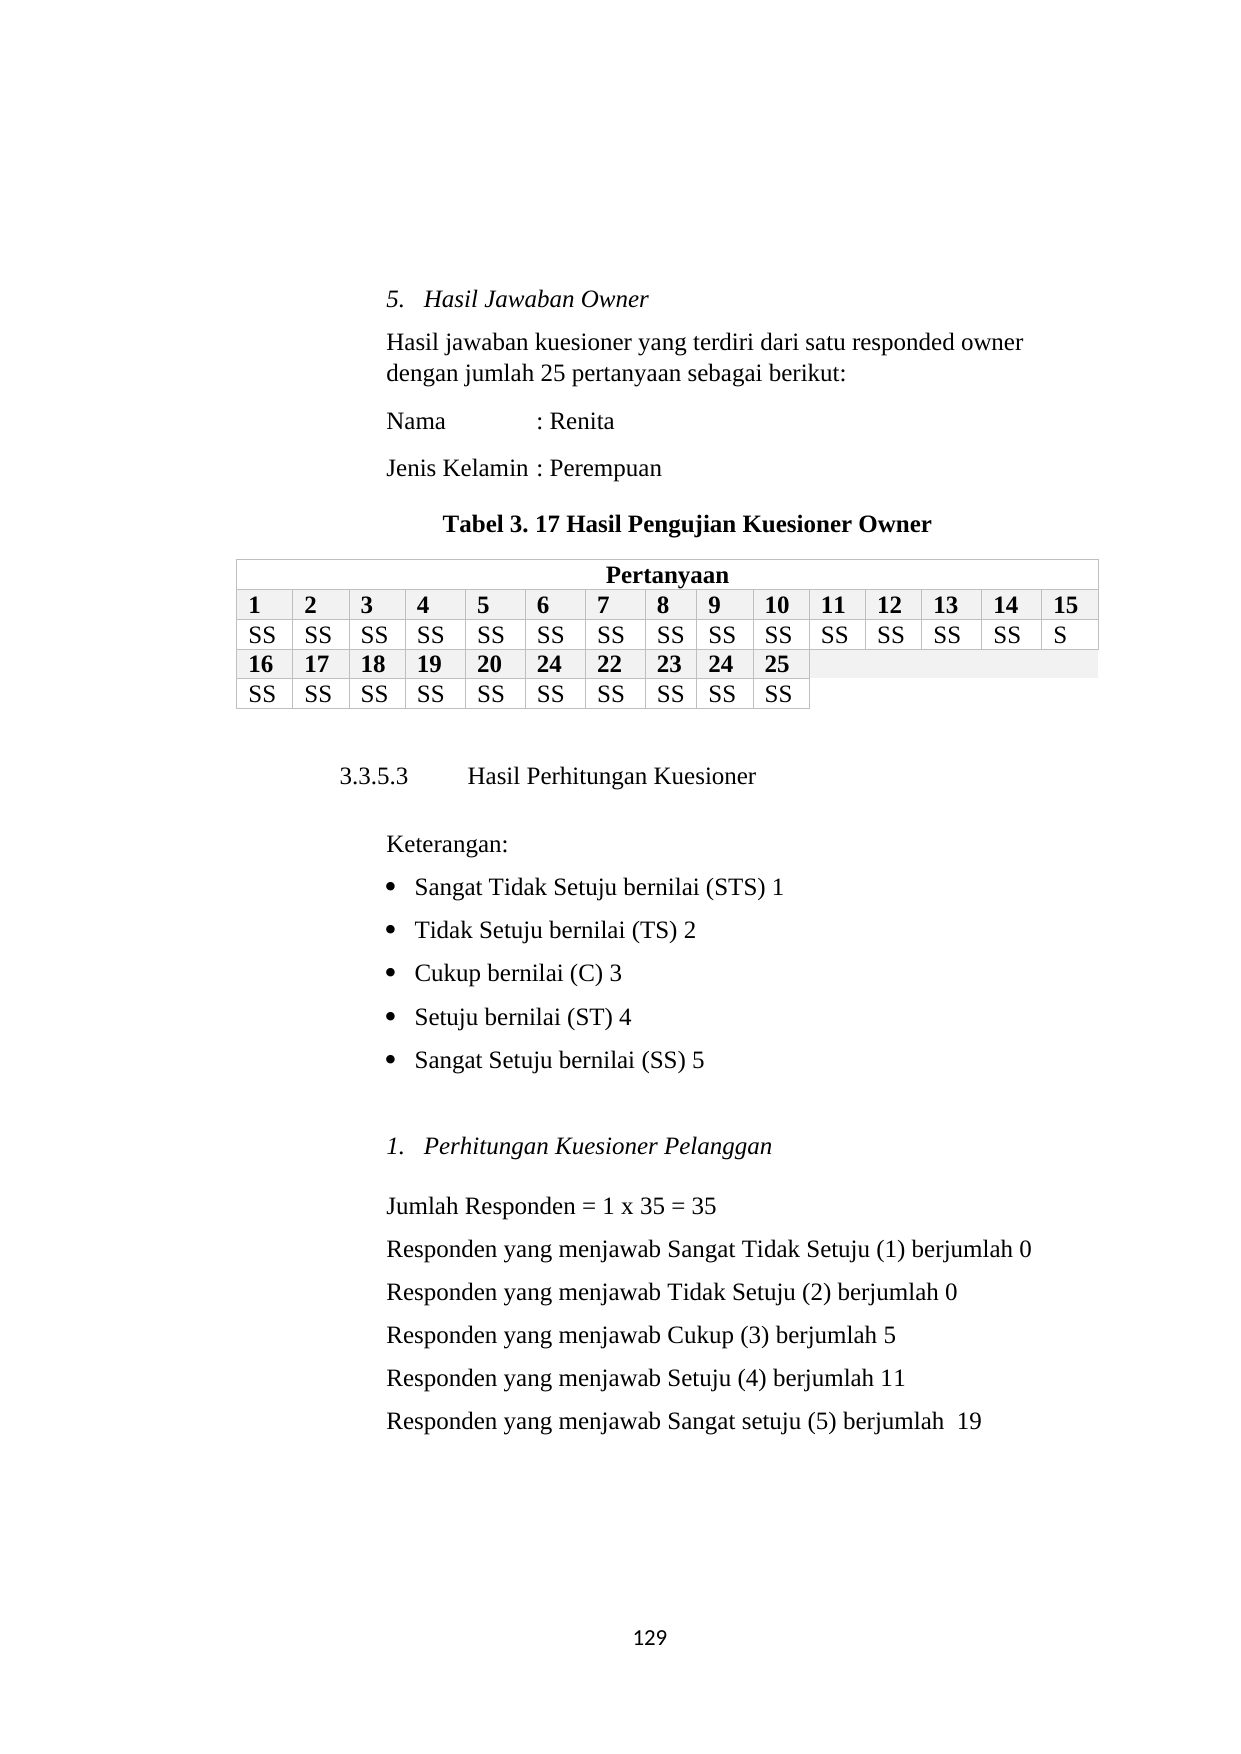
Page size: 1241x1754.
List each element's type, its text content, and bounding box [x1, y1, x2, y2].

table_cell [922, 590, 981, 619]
list Sangat Setuju bernilai (SS) 5 [386, 1045, 1063, 1073]
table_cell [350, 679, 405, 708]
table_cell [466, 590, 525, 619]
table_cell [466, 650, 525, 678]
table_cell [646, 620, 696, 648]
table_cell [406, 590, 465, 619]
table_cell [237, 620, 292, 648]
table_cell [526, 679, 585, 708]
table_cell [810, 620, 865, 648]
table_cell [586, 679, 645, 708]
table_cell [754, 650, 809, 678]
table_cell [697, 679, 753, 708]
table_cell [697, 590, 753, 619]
text Hasil jawaban kuesioner yang terdiri dari satu responded owner dengan jumlah 25 pertanyaan sebagai berikut: [386, 327, 1063, 387]
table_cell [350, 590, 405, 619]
list Sangat Tidak Setuju bernilai (STS) 1 [386, 872, 1063, 901]
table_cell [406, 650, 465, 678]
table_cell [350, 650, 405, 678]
text Responden yang menjawab Setuju (4) berjumlah 11 [386, 1363, 1063, 1392]
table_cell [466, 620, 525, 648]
text Responden yang menjawab Sangat setuju (5) berjumlah 19 [386, 1406, 1063, 1435]
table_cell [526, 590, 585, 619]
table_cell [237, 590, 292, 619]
text Responden yang menjawab Sangat Tidak Setuju (1) berjumlah 0 [386, 1234, 1063, 1263]
list Setuju bernilai (ST) 4 [386, 1002, 1063, 1030]
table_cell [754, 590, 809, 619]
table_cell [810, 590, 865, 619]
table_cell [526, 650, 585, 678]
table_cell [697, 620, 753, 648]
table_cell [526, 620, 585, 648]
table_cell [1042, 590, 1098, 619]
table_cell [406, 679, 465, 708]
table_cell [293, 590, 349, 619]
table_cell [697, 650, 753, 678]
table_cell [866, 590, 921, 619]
list Cukup bernilai (C) 3 [386, 958, 1063, 987]
text Jumlah Responden = 1 x 35 = 35 [386, 1191, 1063, 1219]
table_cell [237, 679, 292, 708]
text Jenis Kelamin : Perempuan [311, 453, 1063, 482]
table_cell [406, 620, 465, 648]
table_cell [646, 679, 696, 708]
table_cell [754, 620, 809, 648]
list Tidak Setuju bernilai (TS) 2 [386, 915, 1063, 944]
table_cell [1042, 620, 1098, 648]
list Perhitungan Kuesioner Pelanggan [386, 1131, 1063, 1160]
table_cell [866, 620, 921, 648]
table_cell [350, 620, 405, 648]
text Keterangan: [386, 829, 1063, 858]
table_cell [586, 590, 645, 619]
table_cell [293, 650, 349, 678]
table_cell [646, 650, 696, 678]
text Nama : Renita [311, 406, 1063, 434]
subtitle Hasil Perhitungan Kuesioner [339, 761, 1063, 790]
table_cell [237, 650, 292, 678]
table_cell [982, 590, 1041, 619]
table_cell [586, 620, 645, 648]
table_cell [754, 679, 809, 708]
list Hasil Jawaban Owner [386, 284, 1063, 313]
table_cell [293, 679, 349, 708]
text Responden yang menjawab Cukup (3) berjumlah 5 [386, 1320, 1063, 1349]
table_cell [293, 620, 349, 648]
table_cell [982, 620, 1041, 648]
text Responden yang menjawab Tidak Setuju (2) berjumlah 0 [386, 1277, 1063, 1306]
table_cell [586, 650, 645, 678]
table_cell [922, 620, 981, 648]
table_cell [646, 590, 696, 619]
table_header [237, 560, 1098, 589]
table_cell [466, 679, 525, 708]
